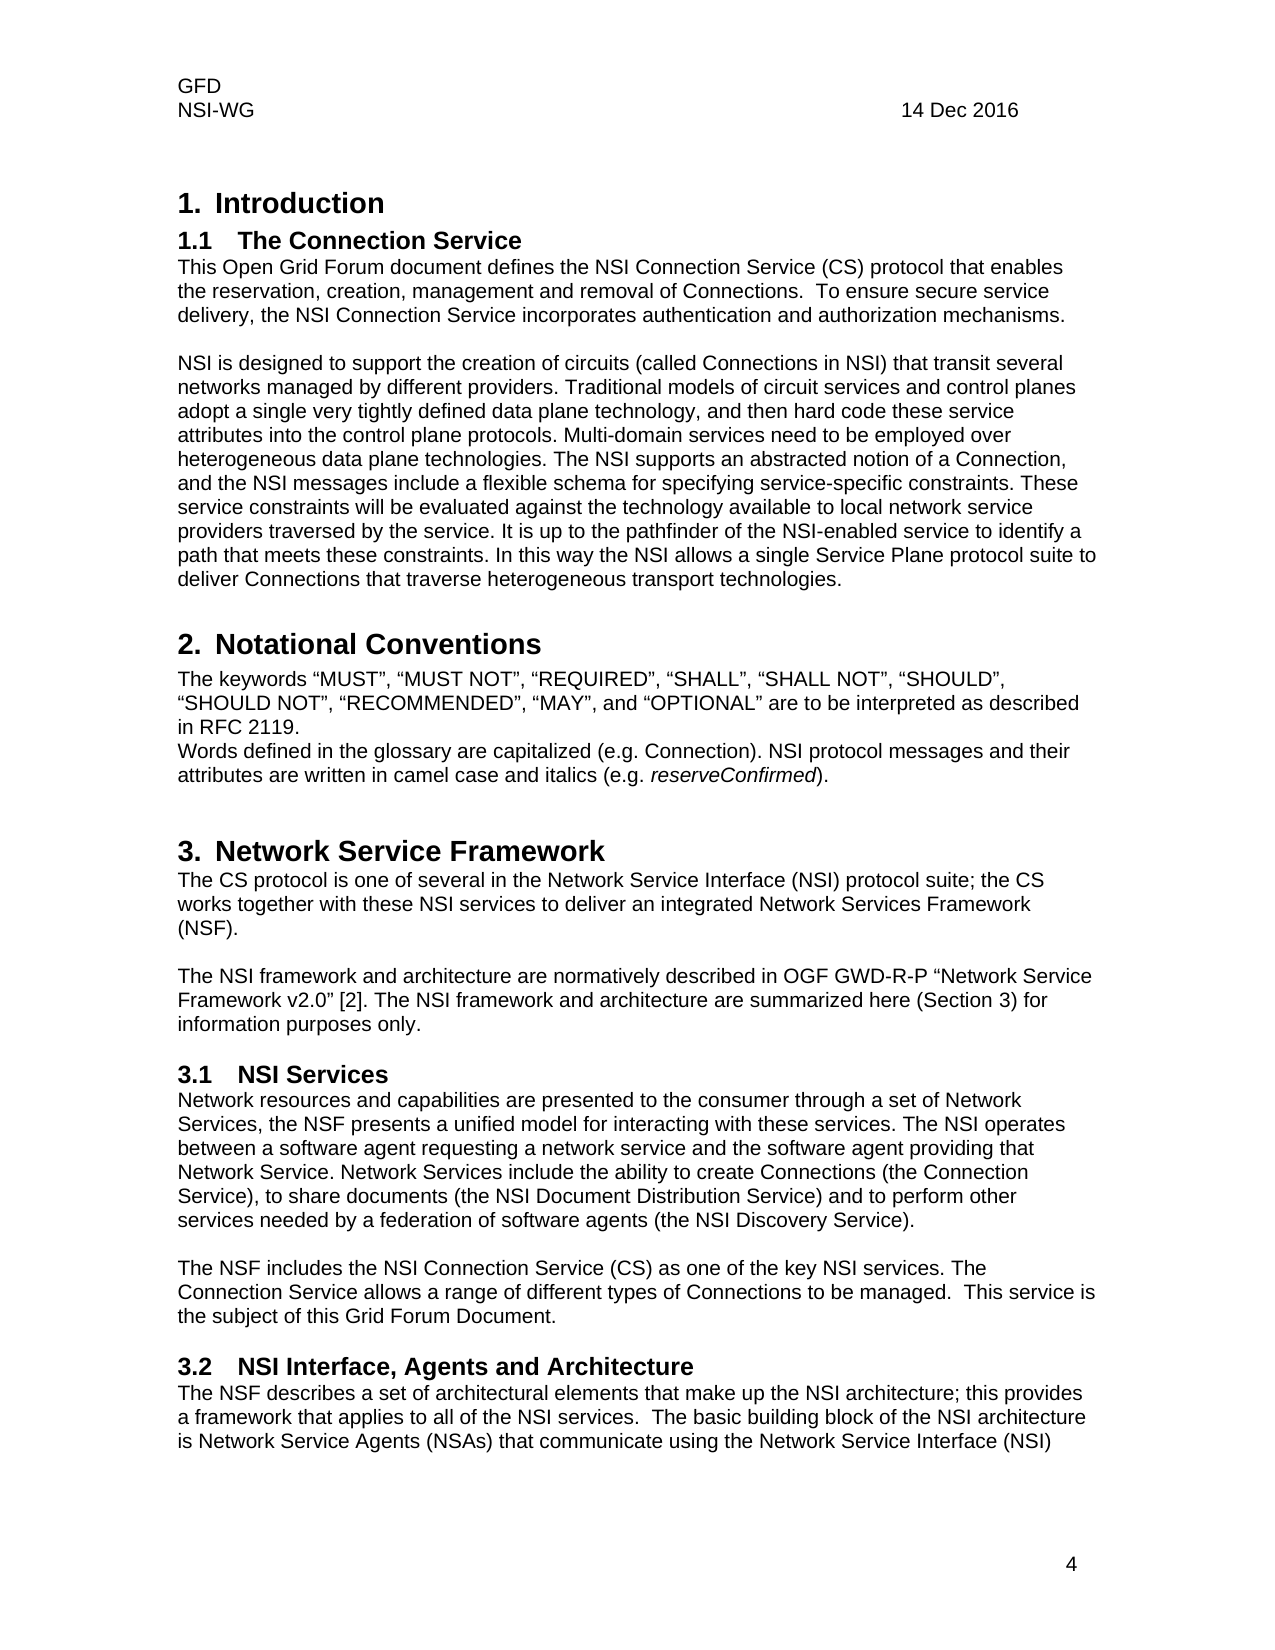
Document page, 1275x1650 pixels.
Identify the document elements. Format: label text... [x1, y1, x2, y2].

subtitle Network Service Framework [177, 834, 1098, 868]
subtitle Notational Conventions [177, 627, 1098, 660]
text Words defined in the glossary are capitalized (e.g. Connection). NSI protocol messages and their attributes are written in camel case and italics (e.g. reserveConfirmed). [177, 738, 1098, 786]
subtitle Introduction [177, 186, 1098, 220]
text The NSI framework and architecture are normatively described in OGF GWD-R-P “Network Service Framework v2.0” [2]. The NSI framework and architecture are summarized here (Section 3) for information purposes only. [177, 964, 1098, 1036]
text This Open Grid Forum document defines the NSI Connection Service (CS) protocol that enables the reservation, creation, management and removal of Connections. To ensure secure service delivery, the NSI Connection Service incorporates authentication and authorization mechanisms. [177, 255, 1098, 327]
subtitle NSI Interface, Agents and Architecture [177, 1352, 1098, 1381]
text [177, 1381, 1098, 1452]
subtitle The Connection Service [177, 226, 1098, 255]
text The CS protocol is one of several in the Network Service Interface (NSI) protocol suite; the CS works together with these NSI services to deliver an integrated Network Services Framework (NSF). [177, 868, 1098, 940]
text NSI is designed to support the creation of circuits (called Connections in NSI) that transit several networks managed by different providers. Traditional models of circuit services and control planes adopt a single very tightly defined data plane technology, and then hard code these service attributes into the control plane protocols. Multi-domain services need to be employed over heterogeneous data plane technologies. The NSI supports an abstracted notion of a Connection, and the NSI messages include a flexible schema for specifying service-specific constraints. These service constraints will be evaluated against the technology available to local network service providers traversed by the service. It is up to the pathfinder of the NSI-enabled service to identify a path that meets these constraints. In this way the NSI allows a single Service Plane protocol suite to deliver Connections that traverse heterogeneous transport technologies. [177, 351, 1098, 590]
text The NSF includes the NSI Connection Service (CS) as one of the key NSI services. The Connection Service allows a range of different types of Connections to be managed. This service is the subject of this Grid Forum Document. [177, 1256, 1098, 1328]
text Network resources and capabilities are presented to the consumer through a set of Network Services, the NSF presents a unified model for interacting with these services. The NSI operates between a software agent requesting a network service and the software agent providing that Network Service. Network Services include the ability to create Connections (the Connection Service), to share documents (the NSI Document Distribution Service) and to perform other services needed by a federation of software agents (the NSI Discovery Service). [177, 1088, 1098, 1232]
subtitle NSI Services [177, 1059, 1098, 1088]
text The keywords “MUST”, “MUST NOT”, “REQUIRED”, “SHALL”, “SHALL NOT”, “SHOULD”, “SHOULD NOT”, “RECOMMENDED”, “MAY”, and “OPTIONAL” are to be interpreted as described in RFC 2119. [177, 667, 1098, 738]
